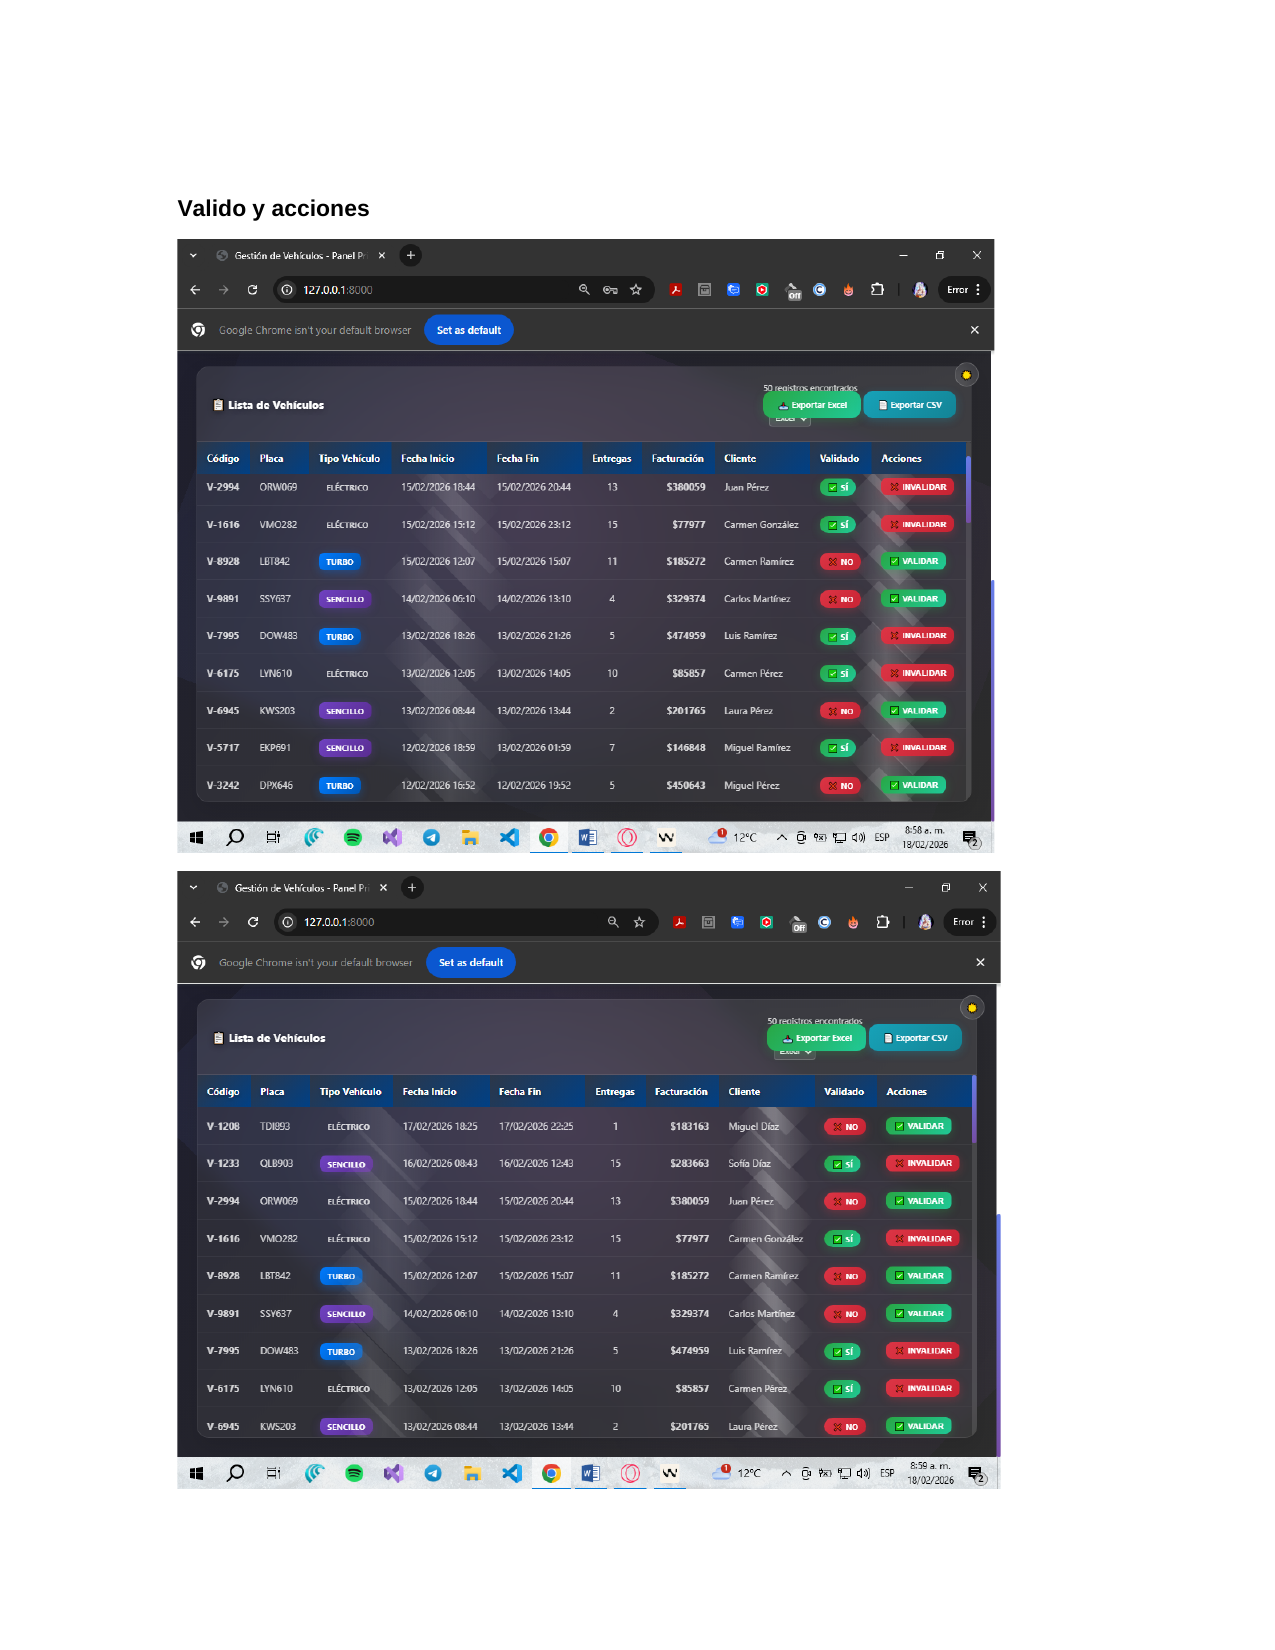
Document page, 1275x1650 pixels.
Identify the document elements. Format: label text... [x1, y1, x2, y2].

picture [177, 871, 1001, 1489]
text Valido y acciones [177, 194, 1098, 221]
picture [177, 239, 995, 853]
